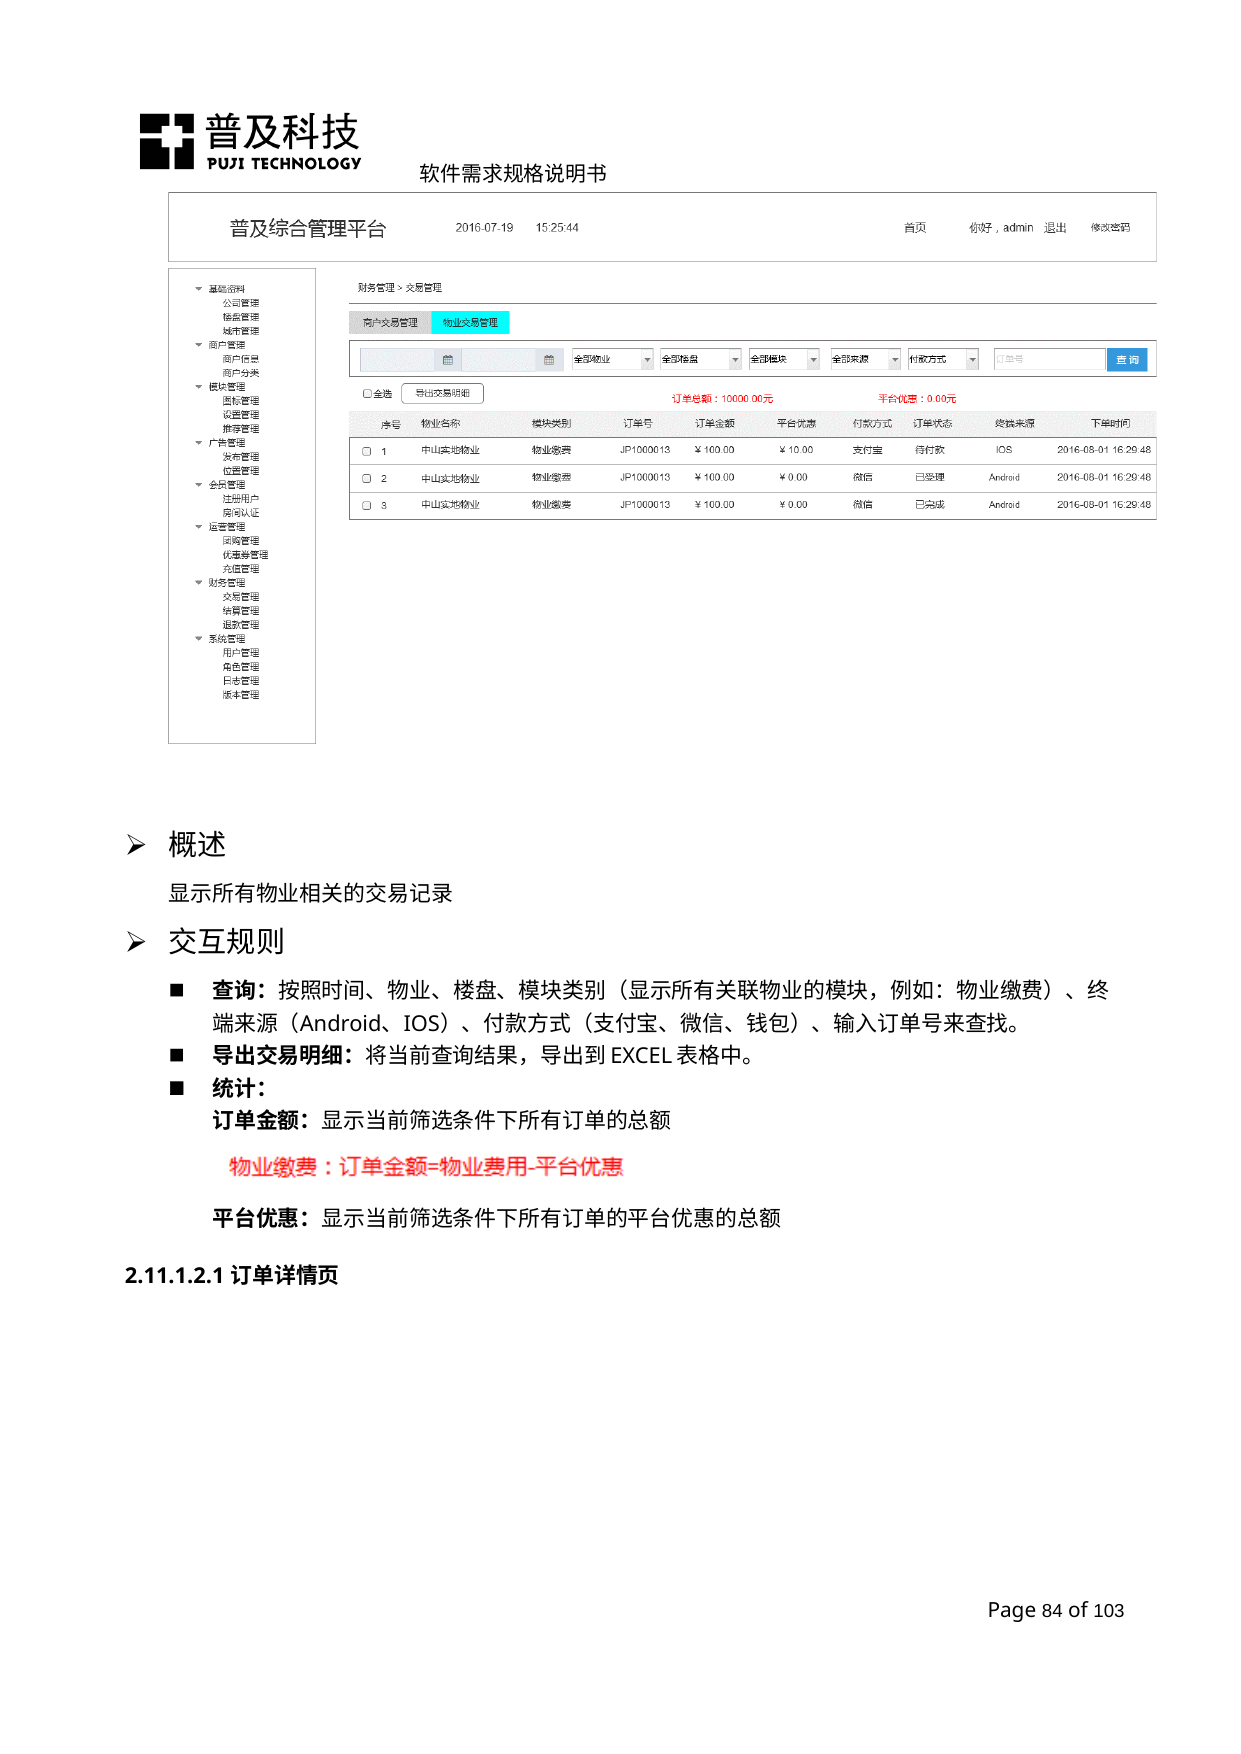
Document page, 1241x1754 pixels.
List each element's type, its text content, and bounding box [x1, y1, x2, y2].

picture [168, 192, 1157, 744]
list 概述 [124, 810, 1113, 875]
subtitle 订单详情页 [124, 1258, 1113, 1290]
list 订单金额：显示当前筛选条件下所有订单的总额 [212, 1103, 1113, 1135]
picture [212, 1135, 679, 1200]
list 交互规则 [124, 908, 1113, 973]
list 统计： [168, 1070, 1113, 1103]
list 查询：按照时间、物业、楼盘、模块类别（显示所有关联物业的模块，例如：物业缴费）、终端来源（Android、IOS）、付款方式（支付宝、微信、钱包）、输入订单号来查找。 [168, 973, 1113, 1038]
picture [124, 103, 366, 182]
list 平台优惠：显示当前筛选条件下所有订单的平台优惠的总额 [212, 1200, 1113, 1233]
list 显示所有物业相关的交易记录 [168, 875, 1113, 908]
list 导出交易明细：将当前查询结果，导出到EXCEL表格中。 [168, 1038, 1113, 1070]
